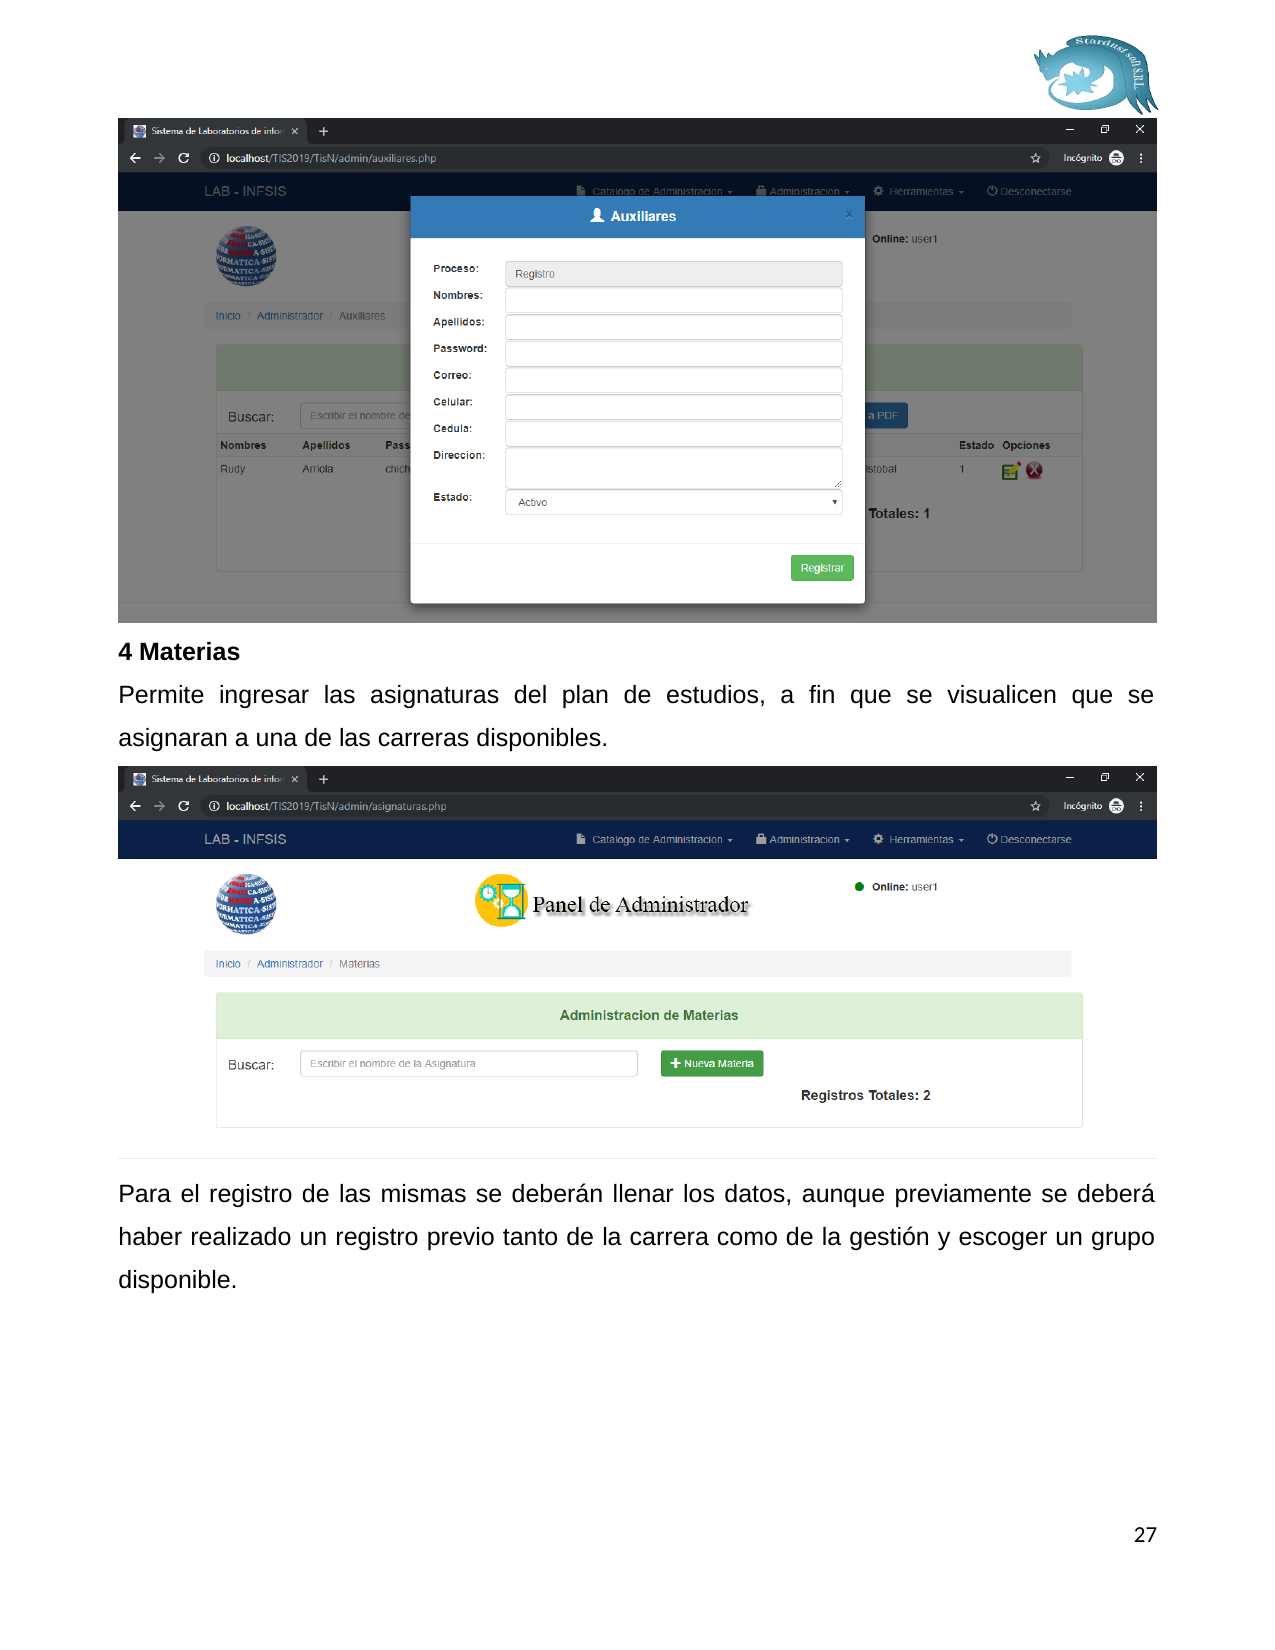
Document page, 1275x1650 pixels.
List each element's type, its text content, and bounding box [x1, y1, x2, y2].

picture [118, 766, 1157, 1165]
picture [118, 33, 1164, 623]
text Para el registro de las mismas se deberán llenar los datos, aunque previamente se deberá haber realizado un registro previo tanto de la carrera como de la gestión y escoger un grupo disponible. [118, 1178, 1157, 1293]
text Permite ingresar las asignaturas del plan de estudios, a fin que se visualicen que se asignaran a una de las carreras disponibles. [118, 680, 1157, 752]
text 4 Materias [118, 637, 1157, 666]
